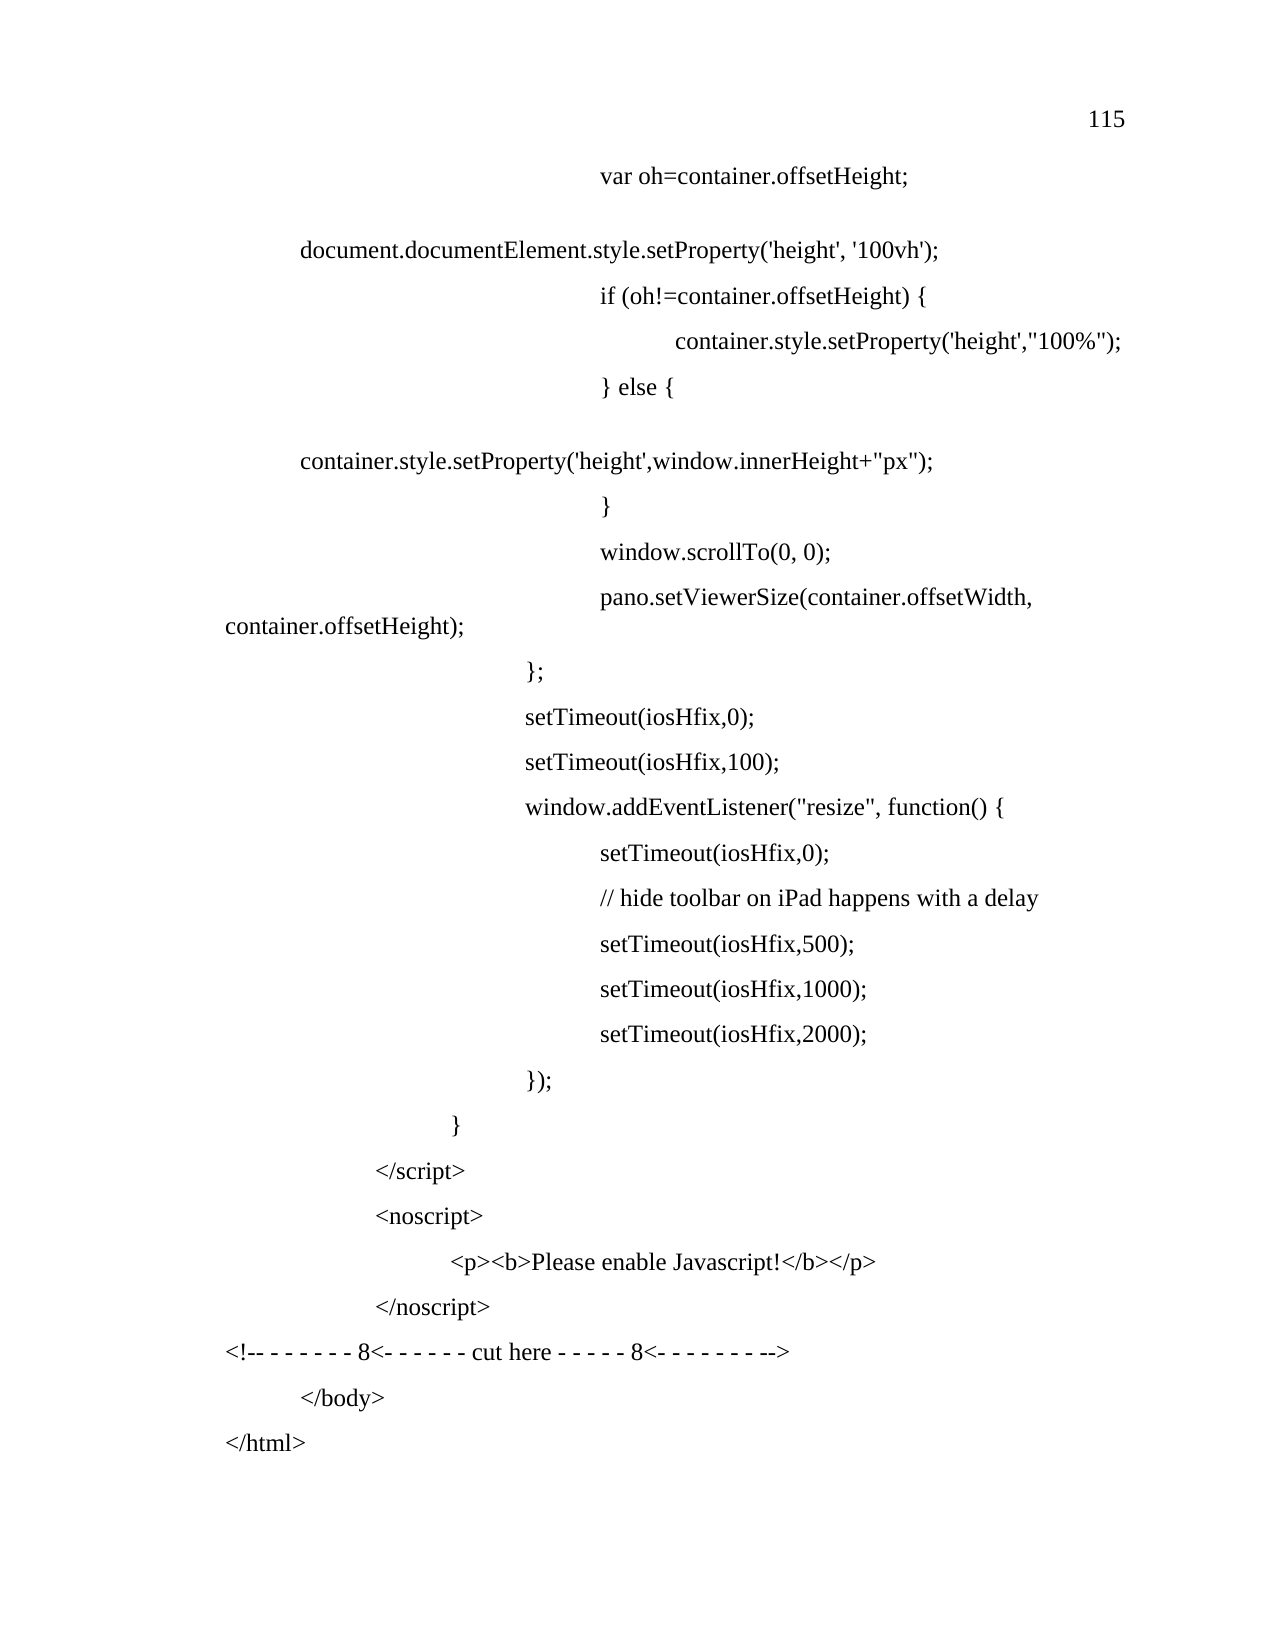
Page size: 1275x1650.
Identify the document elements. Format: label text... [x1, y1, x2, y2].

text window.scrollTo(0, 0); [225, 537, 1125, 565]
text setTimeout(iosHfix,0); [225, 838, 1125, 867]
text } [225, 491, 1125, 520]
text // hide toolbar on iPad happens with a delay [225, 883, 1125, 912]
text <!-- - - - - - - 8<- - - - - - cut here - - - - - 8<- - - - - - - --> [225, 1337, 1125, 1366]
text </noscript> [225, 1292, 1125, 1321]
text container.style.setProperty('height',window.innerHeight+"px"); [225, 417, 1125, 474]
text } else { [225, 372, 1125, 400]
text setTimeout(iosHfix,100); [225, 747, 1125, 776]
text </script> [225, 1156, 1125, 1184]
text if (oh!=container.offsetHeight) { [225, 281, 1125, 309]
text var oh=container.offsetHeight; [225, 161, 1125, 190]
text <noscript> [225, 1201, 1125, 1230]
text </body> [225, 1383, 1125, 1412]
text setTimeout(iosHfix,1000); [225, 974, 1125, 1003]
text </html> [225, 1428, 1125, 1457]
text document.documentElement.style.setProperty('height', '100vh'); [225, 207, 1125, 264]
text pano.setViewerSize(container.offsetWidth, container.offsetHeight); [225, 582, 1125, 639]
text setTimeout(iosHfix,2000); [225, 1019, 1125, 1048]
text setTimeout(iosHfix,500); [225, 929, 1125, 957]
text }; [225, 656, 1125, 685]
text }); [225, 1065, 1125, 1094]
text container.style.setProperty('height',"100%"); [225, 326, 1125, 355]
text } [225, 1110, 1125, 1139]
text <p><b>Please enable Javascript!</b></p> [225, 1247, 1125, 1275]
text setTimeout(iosHfix,0); [225, 702, 1125, 730]
text window.addEventListener("resize", function() { [225, 792, 1125, 821]
